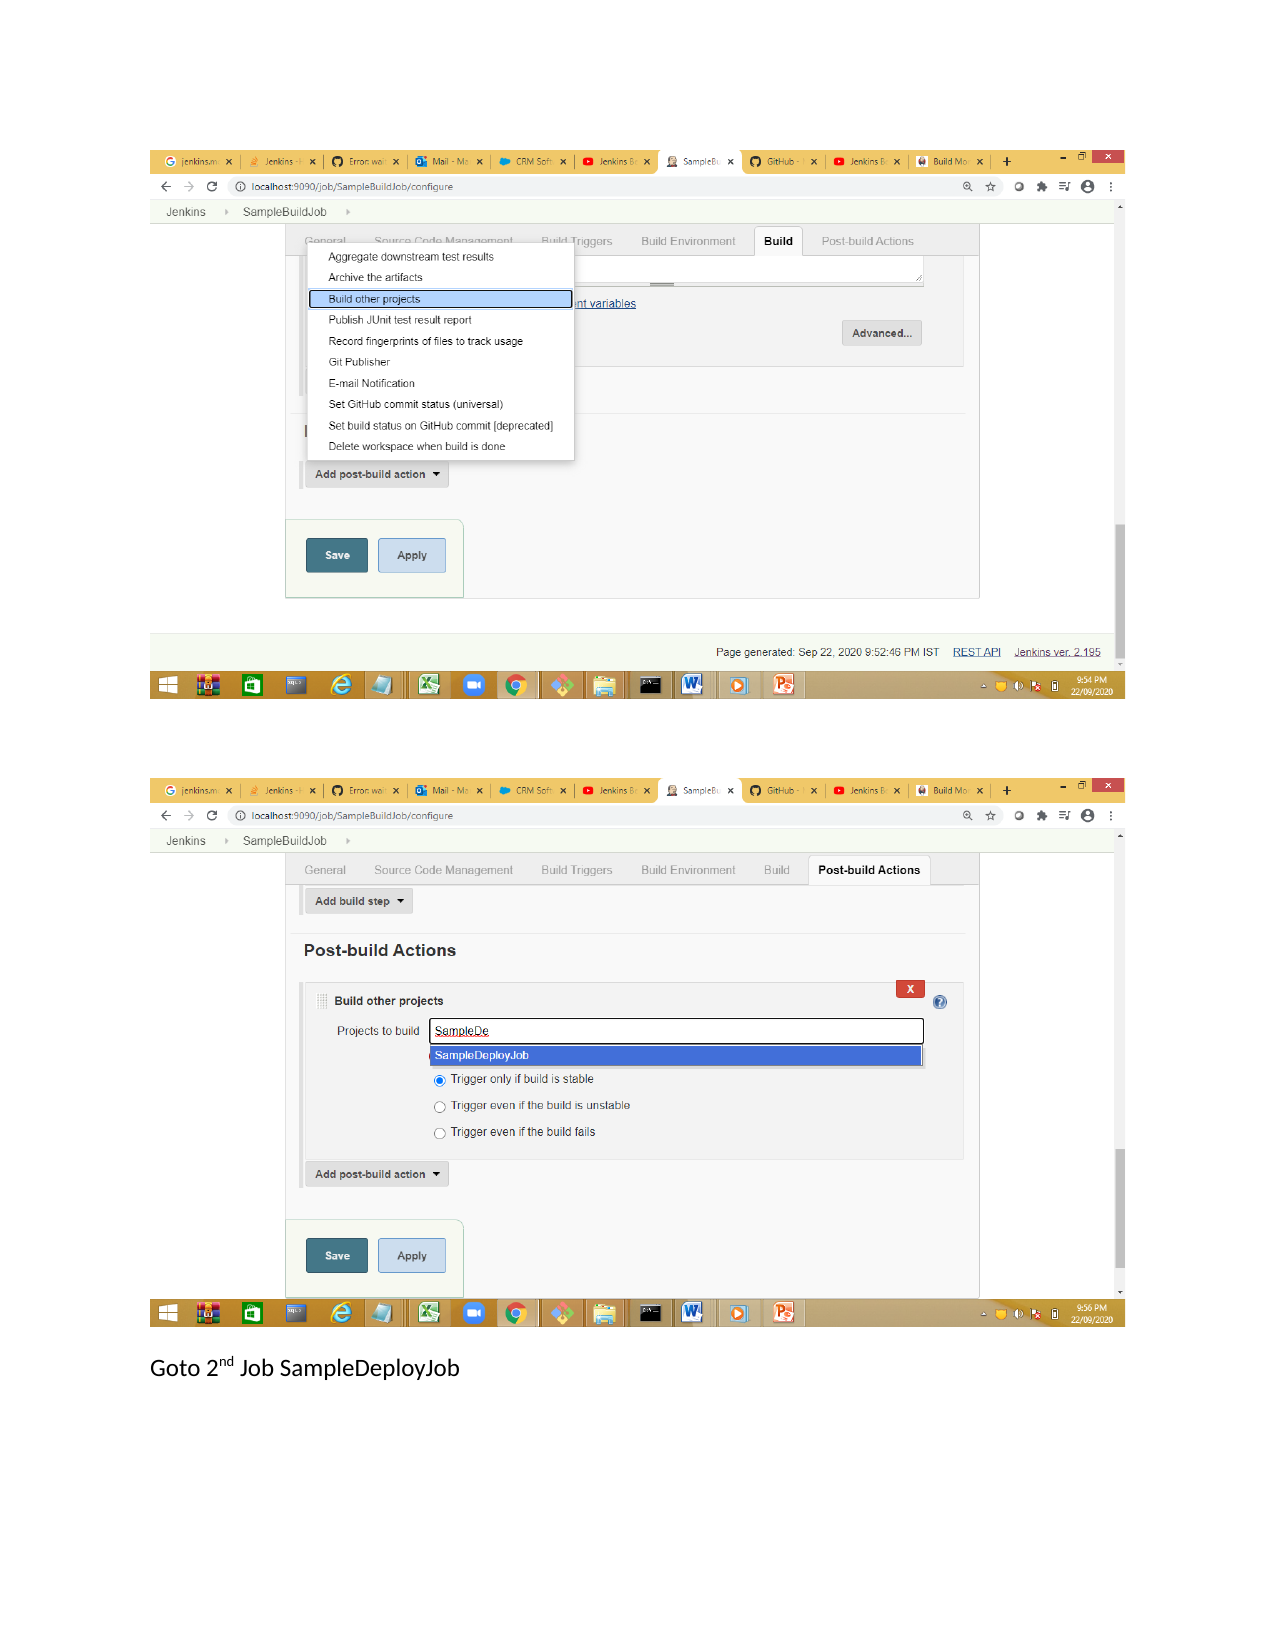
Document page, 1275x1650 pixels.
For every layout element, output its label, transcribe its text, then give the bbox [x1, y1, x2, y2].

picture [150, 778, 1125, 1327]
text Goto 2nd Job SampleDeployJob [150, 1352, 1125, 1383]
picture [150, 150, 1125, 699]
